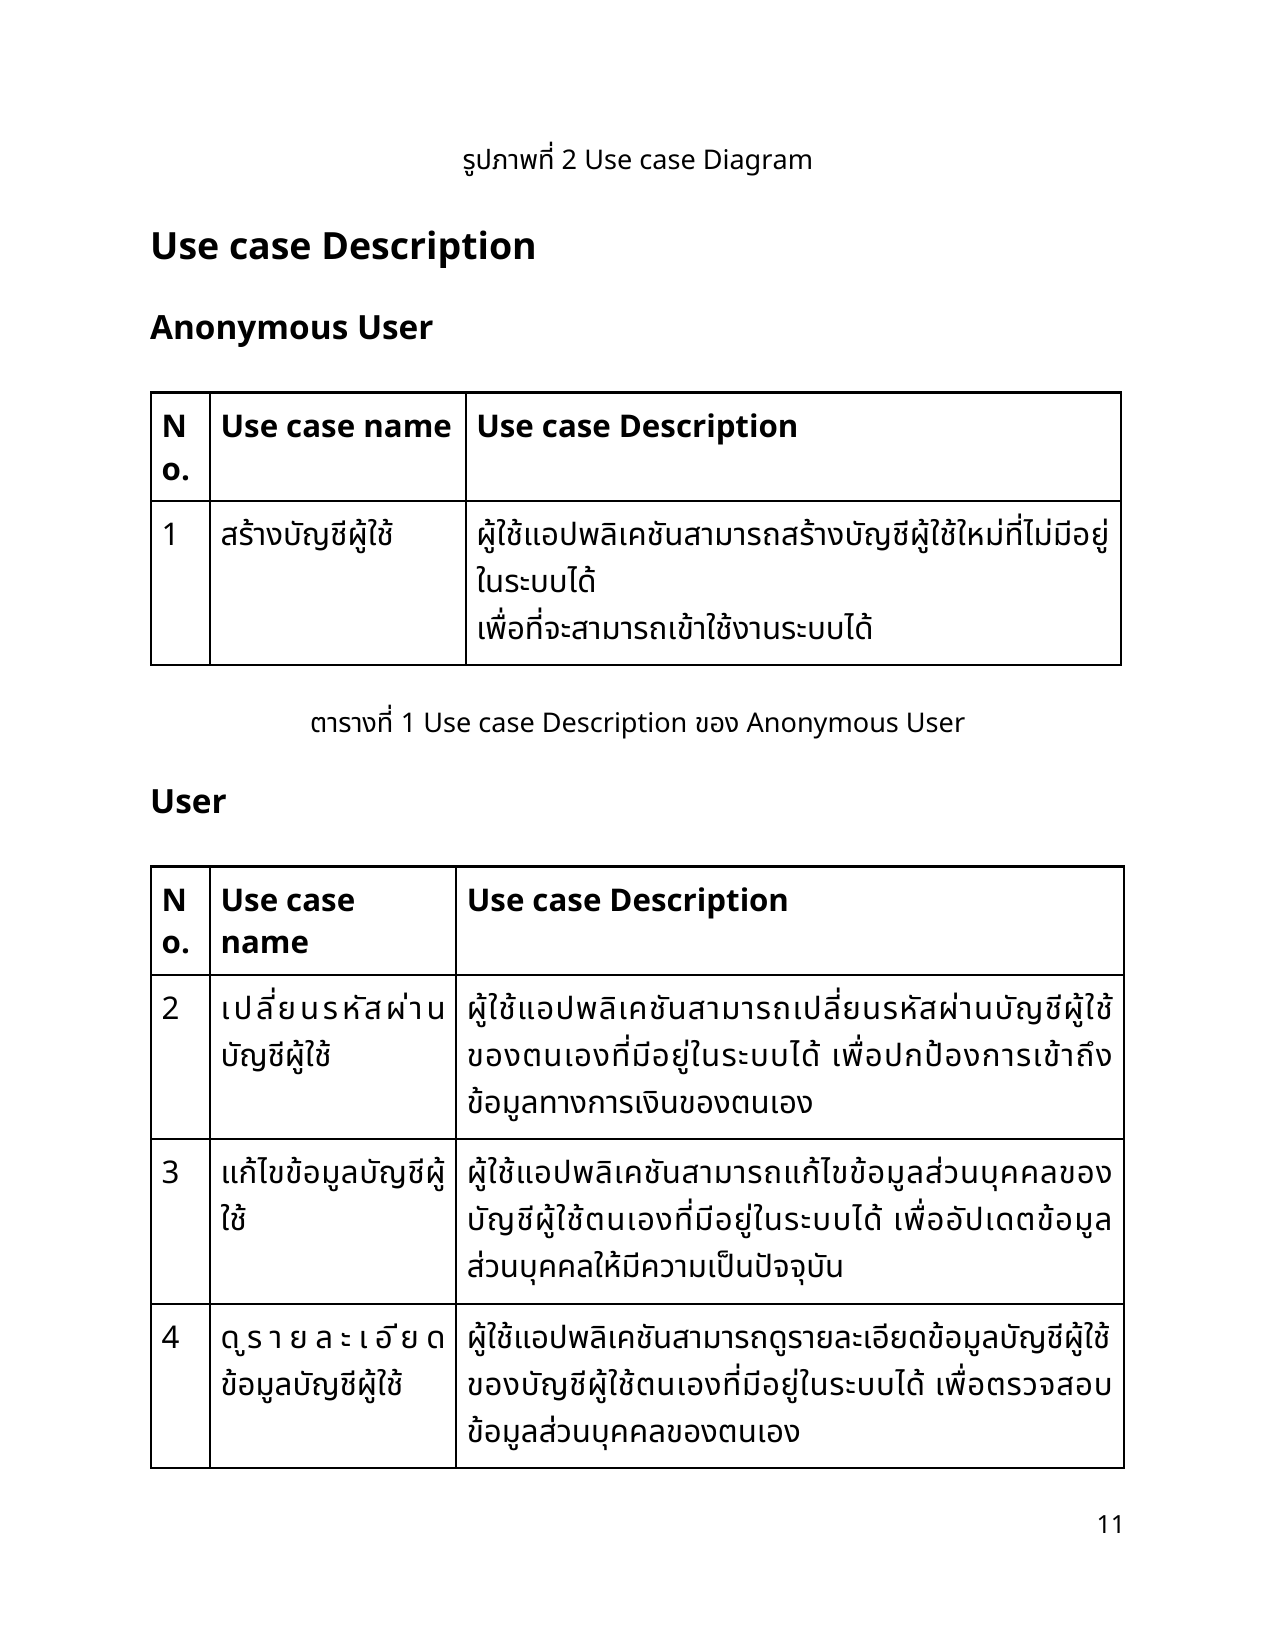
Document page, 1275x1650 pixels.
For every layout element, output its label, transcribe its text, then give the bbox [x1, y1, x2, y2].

table_cell สร้างบัญชีผู้ใช้ [211, 502, 465, 664]
table_cell 3 [152, 1140, 209, 1302]
table_cell แก้ไขข้อมูลบัญชีผู้ใช้ [211, 1140, 455, 1302]
table_cell ผู้ใช้แอปพลิเคชันสามารถดูรายละเอียดข้อมูลบัญชีผู้ใช้ของบัญชีผู้ใช้ตนเองที่มีอยู่ในระบบได้ เพื่อตรวจสอบข้อมูลส่วนบุคคลของตนเอง [457, 1305, 1123, 1467]
table_header Use case Description [467, 394, 1120, 499]
subtitle User [150, 777, 1125, 823]
table_header Use case name [211, 394, 465, 499]
table_cell 4 [152, 1305, 209, 1467]
subtitle Anonymous User [150, 304, 1125, 349]
table_cell ผู้ใช้แอปพลิเคชันสามารถสร้างบัญชีผู้ใช้ใหม่ที่ไม่มีอยู่ในระบบได้ เพื่อที่จะสามารถเข้าใช้งานระบบได้ [467, 502, 1120, 664]
text ตารางที่ 1 Use case Description ของ Anonymous User [150, 666, 1125, 744]
subtitle Use case Description [150, 219, 1125, 270]
table_cell ผู้ใช้แอปพลิเคชันสามารถแก้ไขข้อมูลส่วนบุคคลของบัญชีผู้ใช้ตนเองที่มีอยู่ในระบบได้ เพื่ออัปเดตข้อมูลส่วนบุคคลให้มีความเป็นปัจจุบัน [457, 1140, 1123, 1302]
table_cell ผู้ใช้แอปพลิเคชันสามารถเปลี่ยนรหัสผ่านบัญชีผู้ใช้ของตนเองที่มีอยู่ในระบบได้ เพื่อปกป้องการเข้าถึงข้อมูลทางการเงินของตนเอง [457, 976, 1123, 1138]
table_header Use case Description [457, 868, 1123, 973]
table_cell 1 [152, 502, 209, 664]
table_cell เปลี่ยนรหัสผ่านบัญชีผู้ใช้ [211, 976, 455, 1138]
text รูปภาพที่ 2 Use case Diagram [150, 141, 1125, 182]
table_cell 2 [152, 976, 209, 1138]
table_header No. [152, 394, 209, 499]
table_header Use case name [211, 868, 455, 973]
table_header No. [152, 868, 209, 973]
table_cell ดูรายละเอียดข้อมูลบัญชีผู้ใช้ [211, 1305, 455, 1467]
